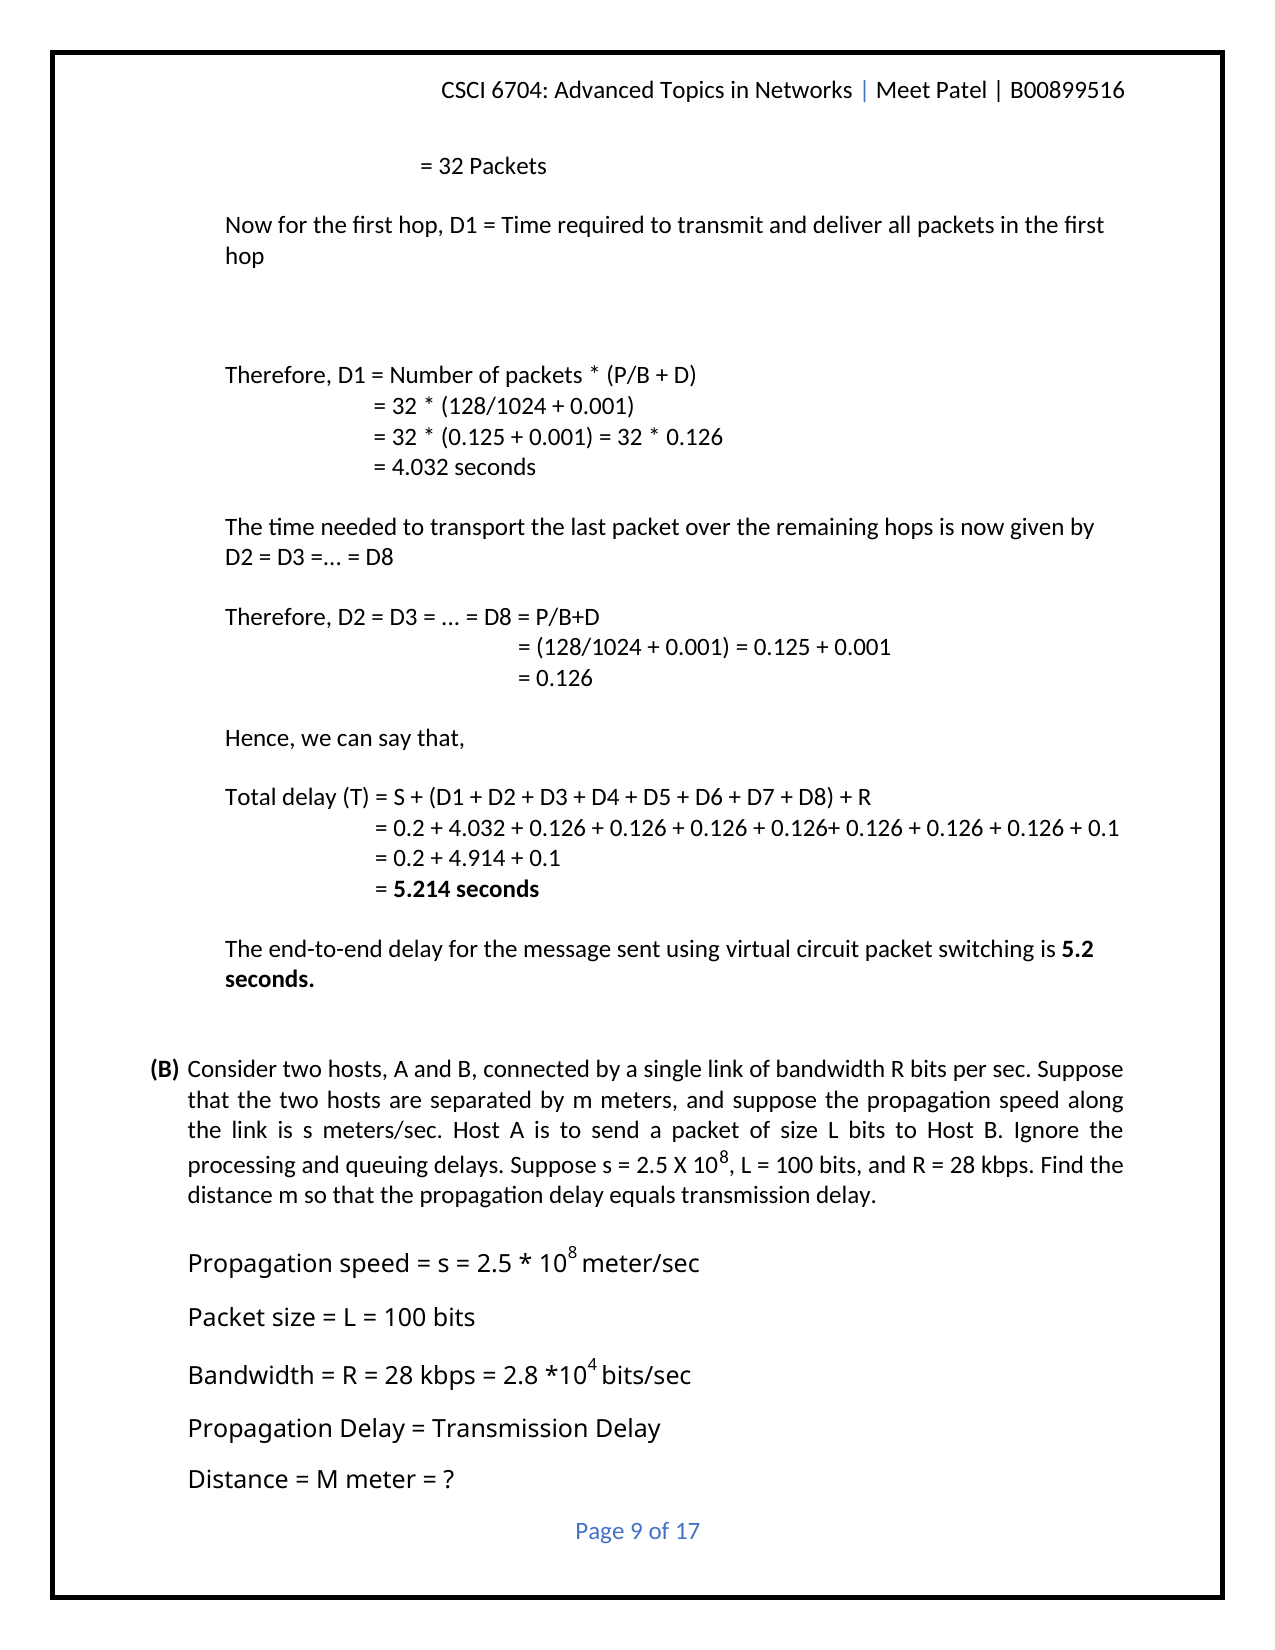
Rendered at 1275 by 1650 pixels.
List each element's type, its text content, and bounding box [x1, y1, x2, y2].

text = (128/1024 + 0.001) = 0.125 + 0.001 [450, 632, 1125, 662]
text = 32 * (128/1024 + 0.001) [300, 390, 1125, 421]
text = 0.2 + 4.914 + 0.1 [300, 842, 1125, 873]
list Consider two hosts, A and B, connected by a single link of bandwidth R bits per sec. Suppose that the two hosts are separated by m meters, and suppose the propagation speed along the link is s meters/sec. Host A is to send a packet of size L bits to Host B. Ignore the processing and queuing delays. Suppose s = 2.5 X 108, L = 100 bits, and R = 28 kbps. Find the distance m so that the propagation delay equals transmission delay. [150, 1053, 1125, 1210]
text Therefore, D2 = D3 = ... = D8 = P/B+D [150, 601, 1125, 632]
text Now for the first hop, D1 = Time required to transmit and deliver all packets in the first hop [225, 210, 1125, 271]
text Distance = M meter = ? [187, 1462, 1125, 1496]
text Propagation speed = s = 2.5 * 108 meter/sec [187, 1241, 1125, 1280]
text = 4.032 seconds [300, 451, 1125, 482]
text = 32 Packets [375, 150, 1125, 181]
text The end-to-end delay for the message sent using virtual circuit packet switching is 5.2 seconds. [225, 933, 1125, 994]
text = 0.126 [450, 662, 1125, 693]
text Propagation Delay = Transmission Delay [187, 1411, 1125, 1445]
text The time needed to transport the last packet over the remaining hops is now given by D2 = D3 =... = D8 [225, 511, 1125, 572]
text Therefore, D1 = Number of packets * (P/B + D) [225, 359, 1125, 390]
text Hence, we can say that, [225, 722, 1125, 752]
text Packet size = L = 100 bits Bandwidth = R = 28 kbps = 2.8 *104 bits/sec [187, 1299, 1125, 1391]
text = 0.2 + 4.032 + 0.126 + 0.126 + 0.126 + 0.126+ 0.126 + 0.126 + 0.126 + 0.1 [300, 812, 1125, 842]
text Total delay (T) = S + (D1 + D2 + D3 + D4 + D5 + D6 + D7 + D8) + R [225, 781, 1125, 812]
text = 32 * (0.125 + 0.001) = 32 * 0.126 [300, 421, 1125, 451]
text = 5.214 seconds [300, 873, 1125, 903]
